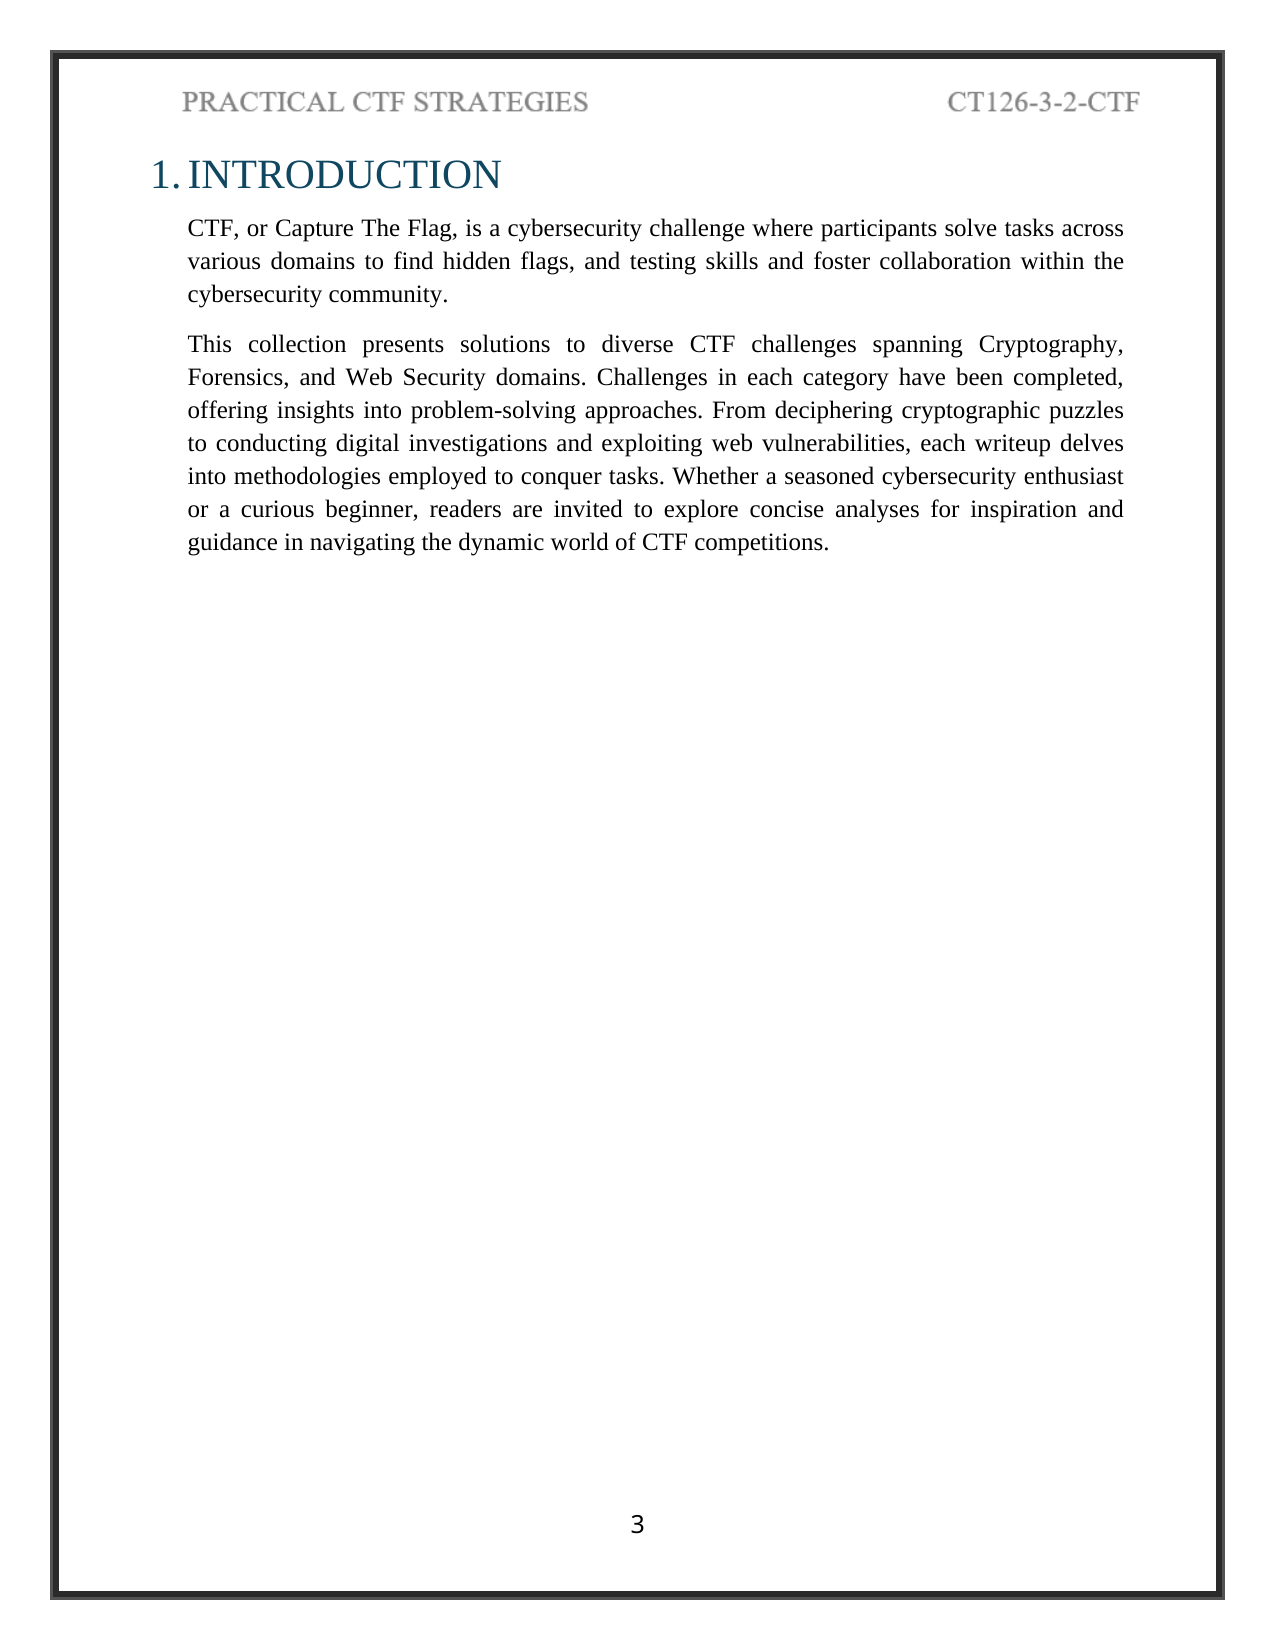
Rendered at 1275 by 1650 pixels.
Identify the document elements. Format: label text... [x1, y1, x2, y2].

picture [150, 75, 1171, 127]
text This collection presents solutions to diverse CTF challenges spanning Cryptography, Forensics, and Web Security domains. Challenges in each category have been completed, offering insights into problem-solving approaches. From deciphering cryptographic puzzles to conducting digital investigations and exploiting web vulnerabilities, each writeup delves into methodologies employed to conquer tasks. Whether a seasoned cybersecurity enthusiast or a curious beginner, readers are invited to explore concise analyses for inspiration and guidance in navigating the dynamic world of CTF competitions. [187, 329, 1125, 556]
subtitle INTRODUCTION [150, 150, 1125, 198]
text CTF, or Capture The Flag, is a cybersecurity challenge where participants solve tasks across various domains to find hidden flags, and testing skills and foster collaboration within the cybersecurity community. [187, 213, 1125, 308]
